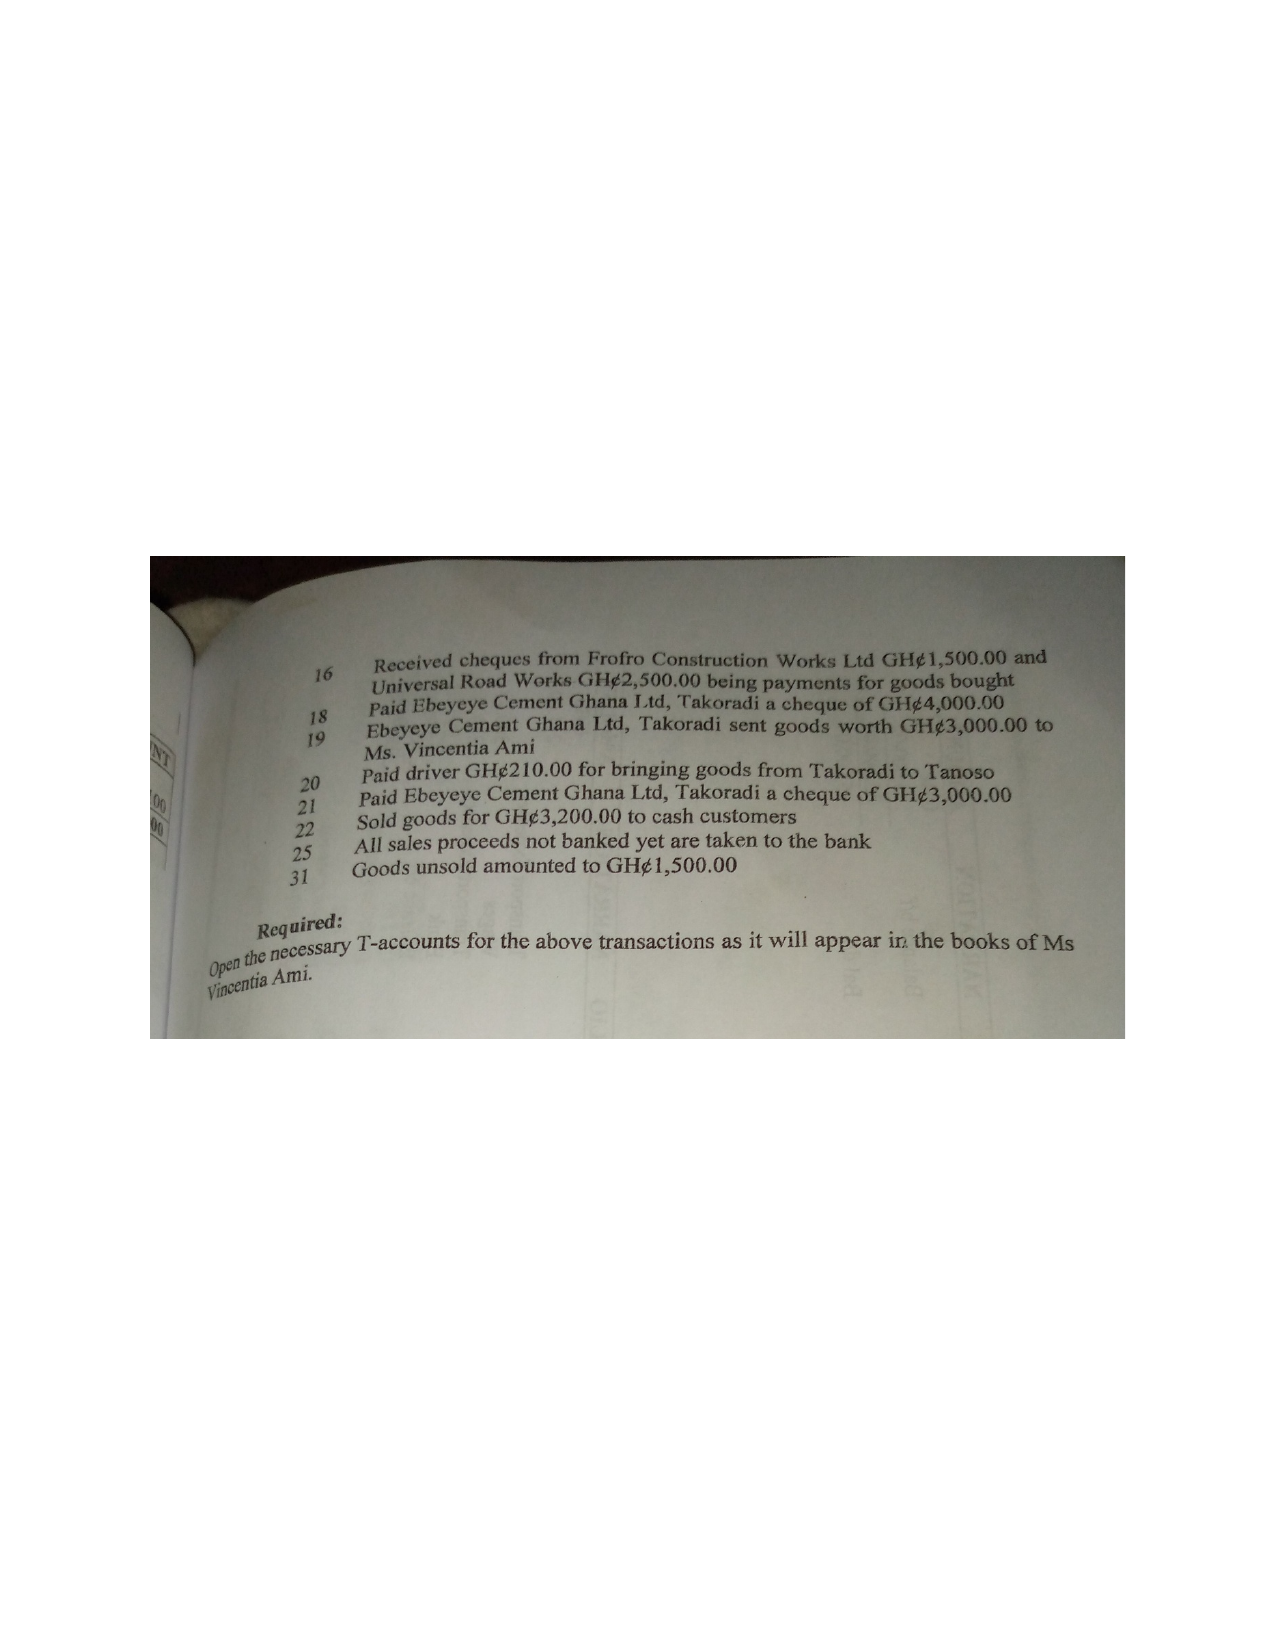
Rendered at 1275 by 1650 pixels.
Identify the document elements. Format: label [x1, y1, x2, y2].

picture [150, 556, 1125, 1039]
